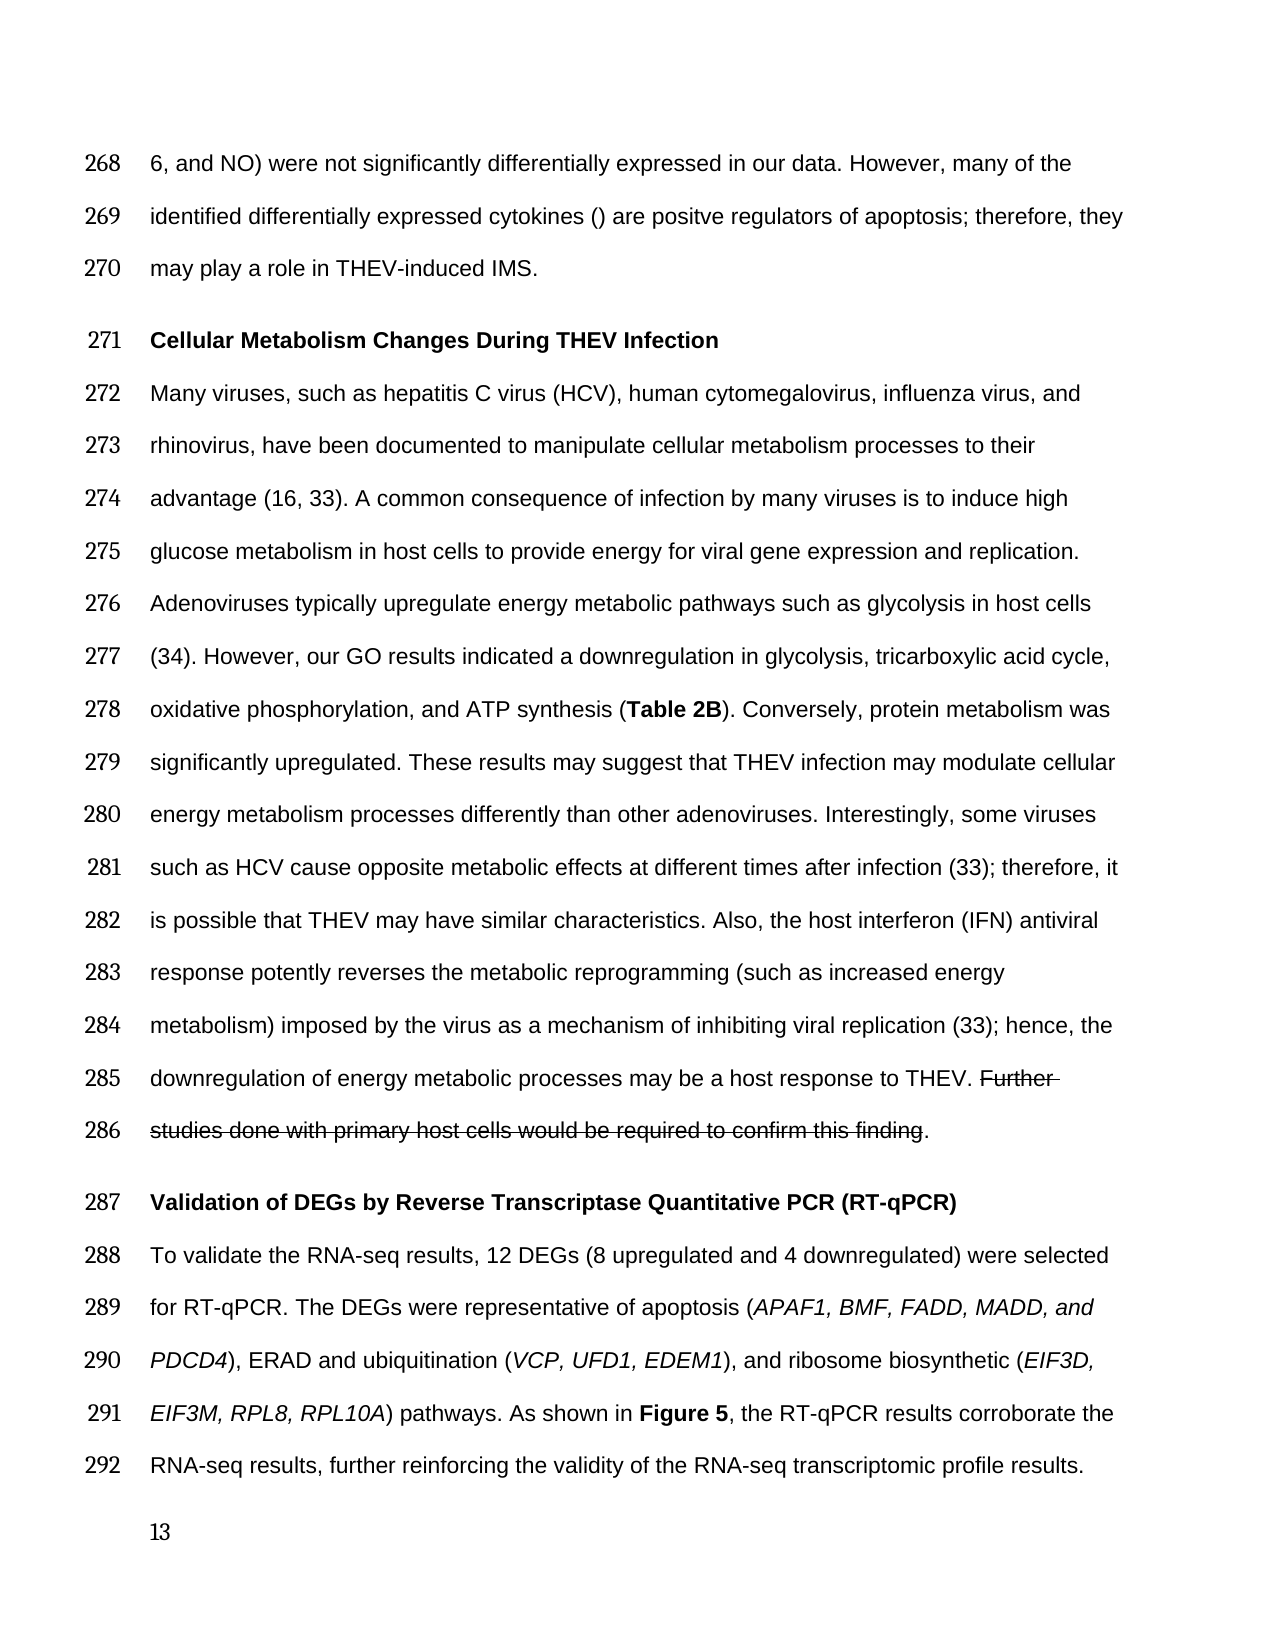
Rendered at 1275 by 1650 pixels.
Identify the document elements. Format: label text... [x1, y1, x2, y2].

text Cellular Metabolism Changes During THEV Infection Many viruses, such as hepatitis C virus (HCV), human cytomegalovirus, influenza virus, and rhinovirus, have been documented to manipulate cellular metabolism processes to their advantage (16, 33). A common consequence of infection by many viruses is to induce high glucose metabolism in host cells to provide energy for viral gene expression and replication. Adenoviruses typically upregulate energy metabolic pathways such as glycolysis in host cells (34). However, our GO results indicated a downregulation in glycolysis, tricarboxylic acid cycle, oxidative phosphorylation, and ATP synthesis (Table 2B). Conversely, protein metabolism was significantly upregulated. These results may suggest that THEV infection may modulate cellular energy metabolism processes differently than other adenoviruses. Interestingly, some viruses such as HCV cause opposite metabolic effects at different times after infection (33); therefore, it is possible that THEV may have similar characteristics. Also, the host interferon (IFN) antiviral response potently reverses the metabolic reprogramming (such as increased energy metabolism) imposed by the virus as a mechanism of inhibiting viral replication (33); hence, the downregulation of energy metabolic processes may be a host response to THEV. Further studies done with primary host cells would be required to confirm this finding. [150, 327, 1125, 1144]
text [150, 1189, 1125, 1479]
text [150, 150, 1125, 282]
